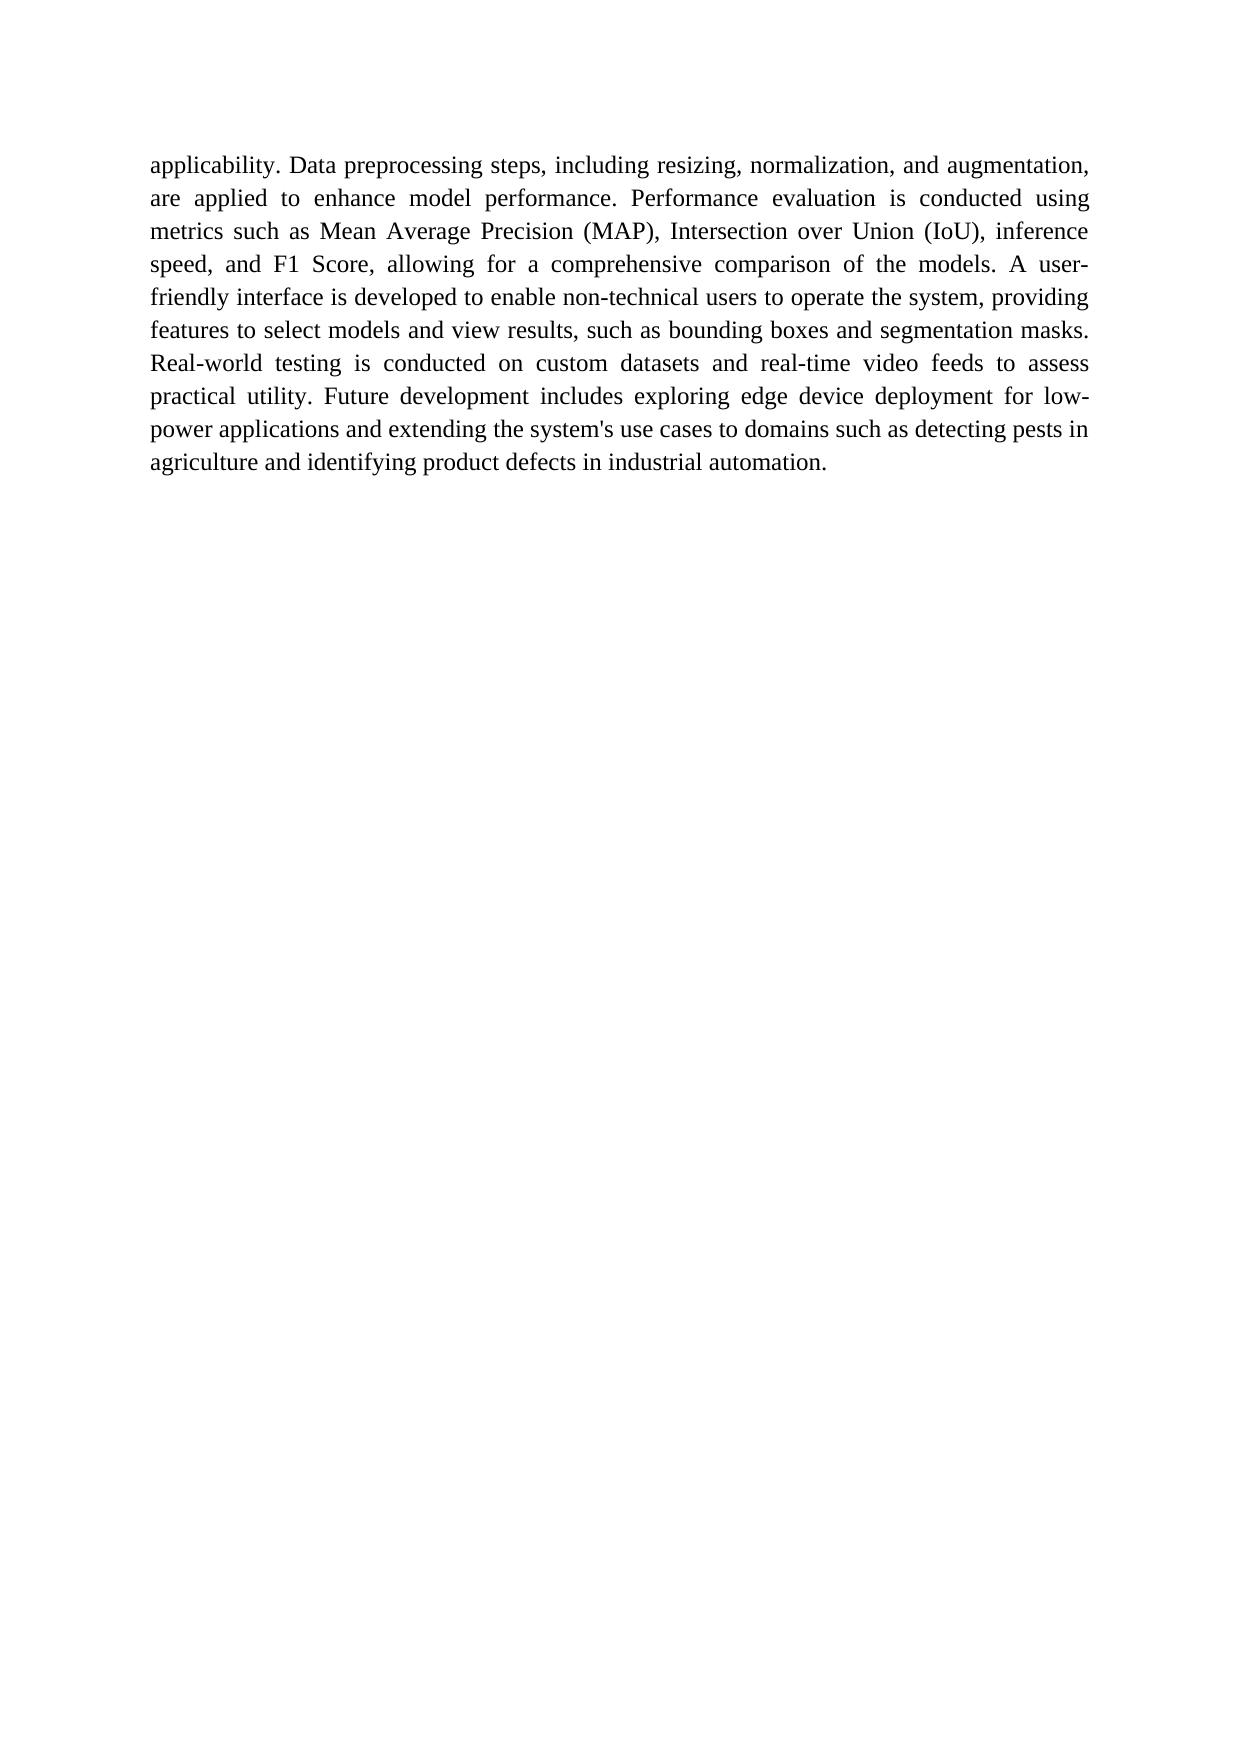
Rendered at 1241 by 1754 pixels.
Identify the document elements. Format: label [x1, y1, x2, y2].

text [150, 150, 1090, 476]
